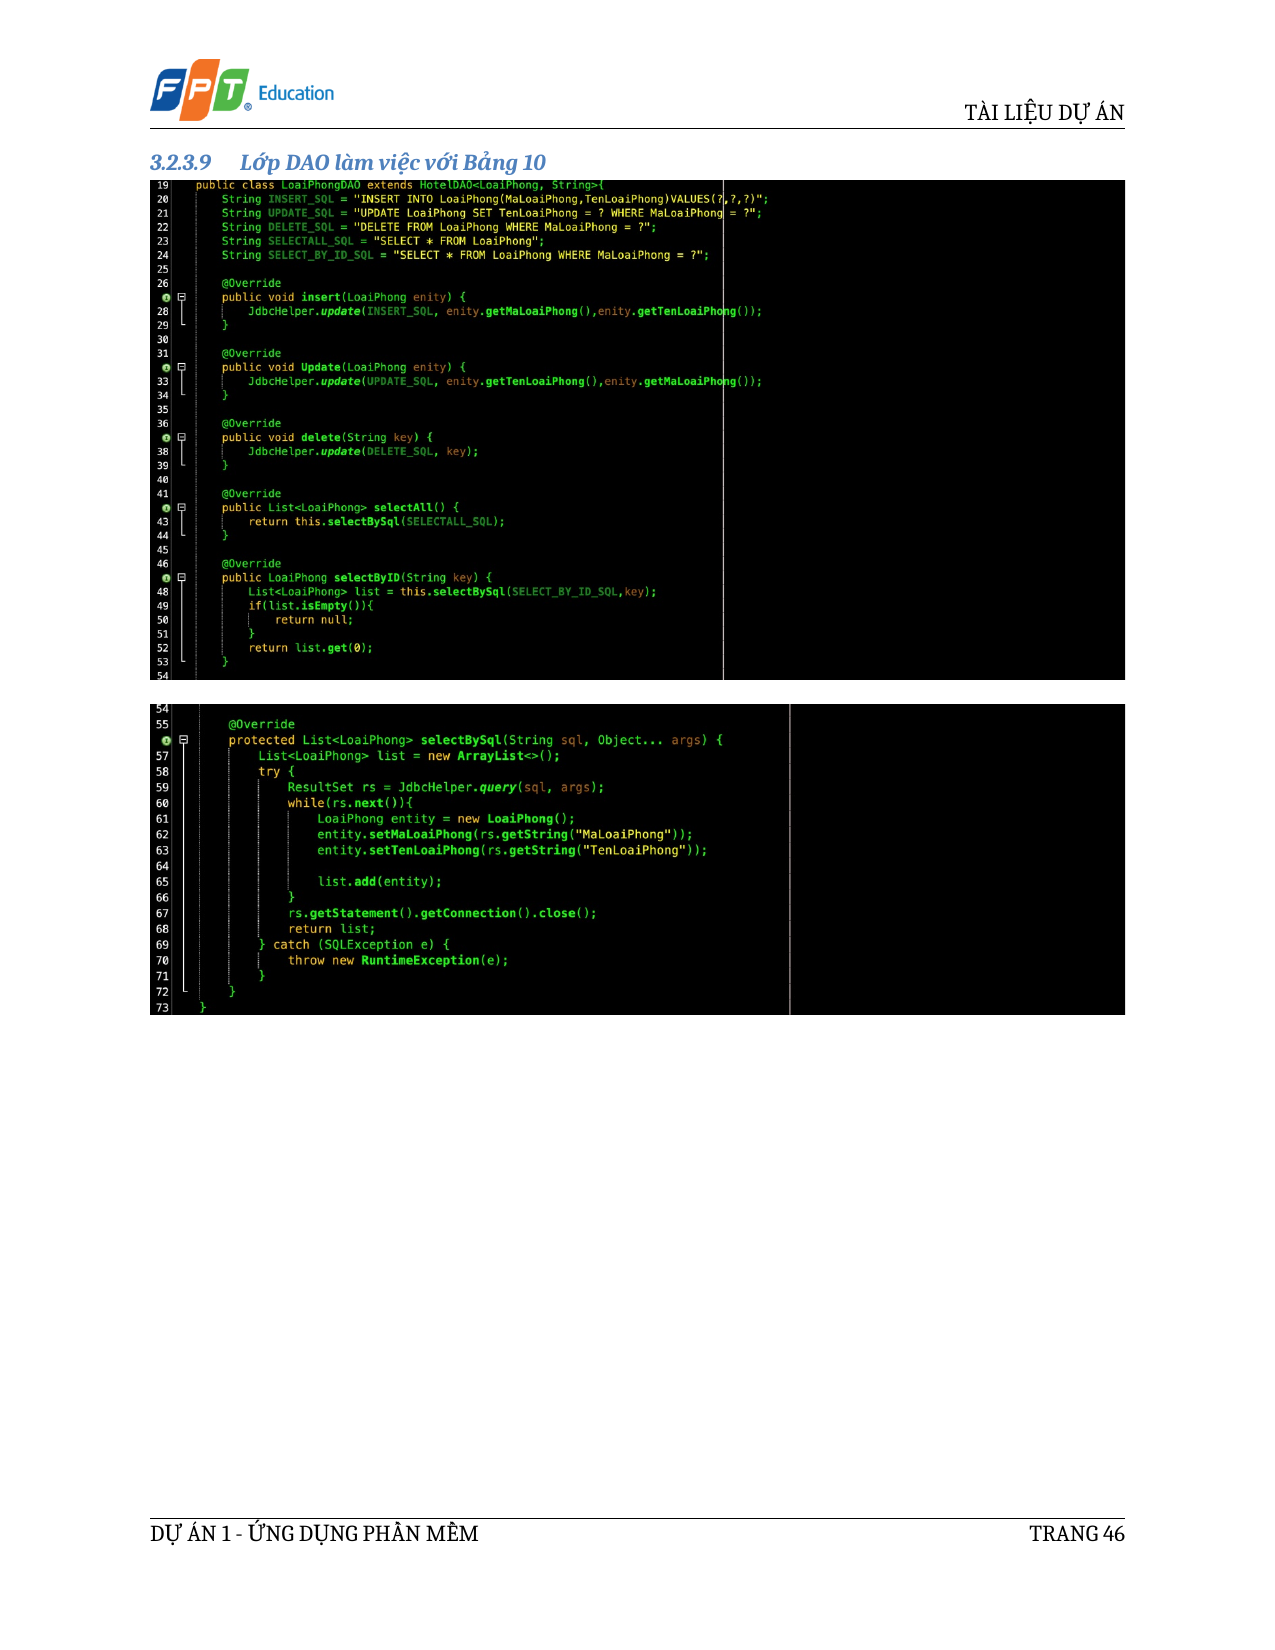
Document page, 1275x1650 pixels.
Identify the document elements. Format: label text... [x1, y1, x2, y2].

picture [150, 704, 1125, 1015]
picture [150, 180, 1125, 680]
subtitle Lớp DAO làm việc với Bảng 10 [150, 150, 1125, 176]
picture [150, 59, 336, 121]
